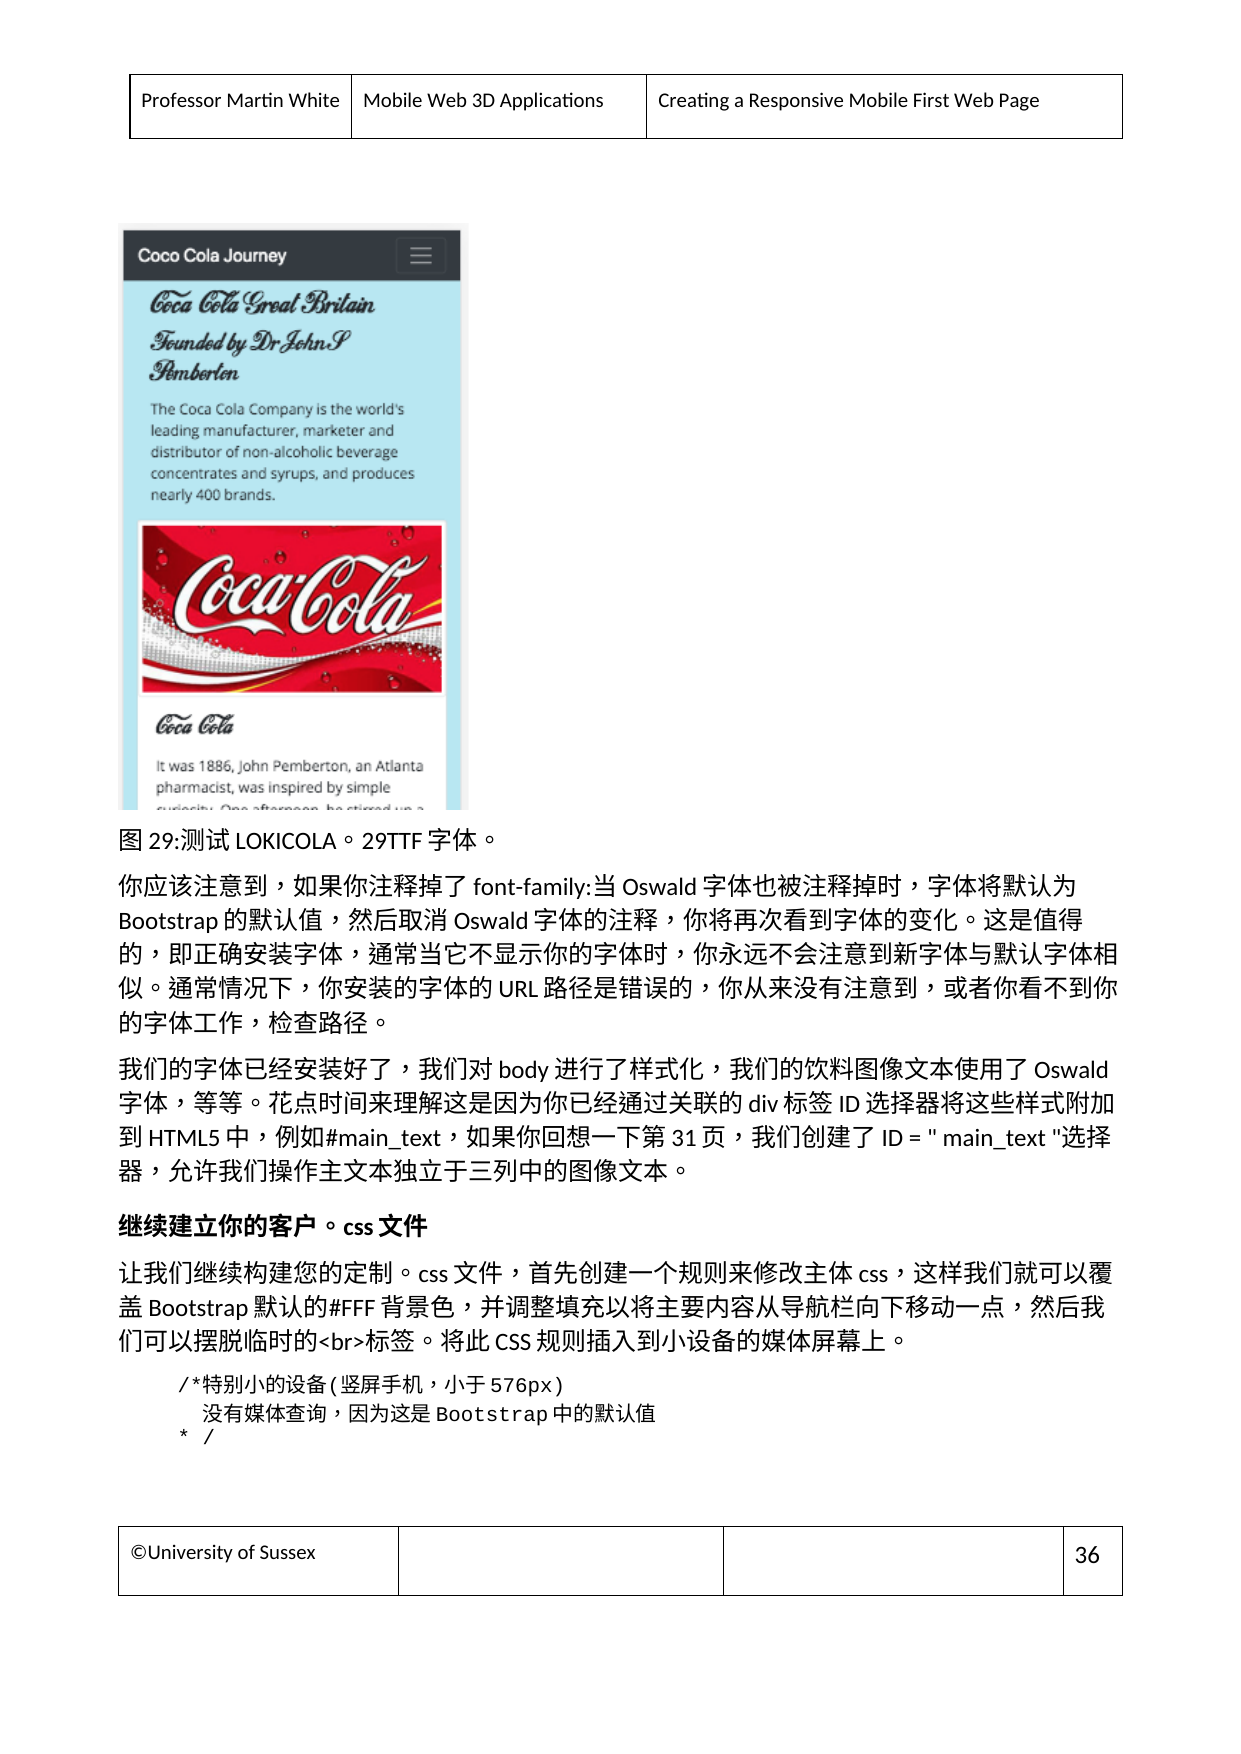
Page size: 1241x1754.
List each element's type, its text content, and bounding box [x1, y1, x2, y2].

text /*特别小的设备(竖屏手机，小于576px) [177, 1370, 1122, 1399]
subtitle 继续建立你的客户。css文件 [118, 1209, 1122, 1243]
text * / [177, 1427, 1122, 1451]
text 你应该注意到，如果你注释掉了font-family:当Oswald字体也被注释掉时，字体将默认为Bootstrap的默认值，然后取消Oswald字体的注释，你将再次看到字体的变化。这是值得的，即正确安装字体，通常当它不显示你的字体时，你永远不会注意到新字体与默认字体相似。通常情况下，你安装的字体的URL路径是错误的，你从来没有注意到，或者你看不到你的字体工作，检查路径。 [118, 869, 1122, 1039]
text 没有媒体查询，因为这是Bootstrap中的默认值 [177, 1399, 1122, 1427]
picture [118, 223, 469, 810]
text 图29:测试LOKICOLA。TTF字体。 [118, 822, 1122, 856]
text 让我们继续构建您的定制。css文件，首先创建一个规则来修改主体css，这样我们就可以覆盖Bootstrap默认的#FFF背景色，并调整填充以将主要内容从导航栏向下移动一点，然后我们可以摆脱临时的<br>标签。将此CSS规则插入到小设备的媒体屏幕上。 [118, 1255, 1122, 1358]
text 我们的字体已经安装好了，我们对body进行了样式化，我们的饮料图像文本使用了Oswald字体，等等。花点时间来理解这是因为你已经通过关联的div标签ID选择器将这些样式附加到HTML5中，例如#main_text，如果你回想一下第31页，我们创建了ID = " main_text "选择器，允许我们操作主文本独立于三列中的图像文本。 [118, 1052, 1122, 1188]
